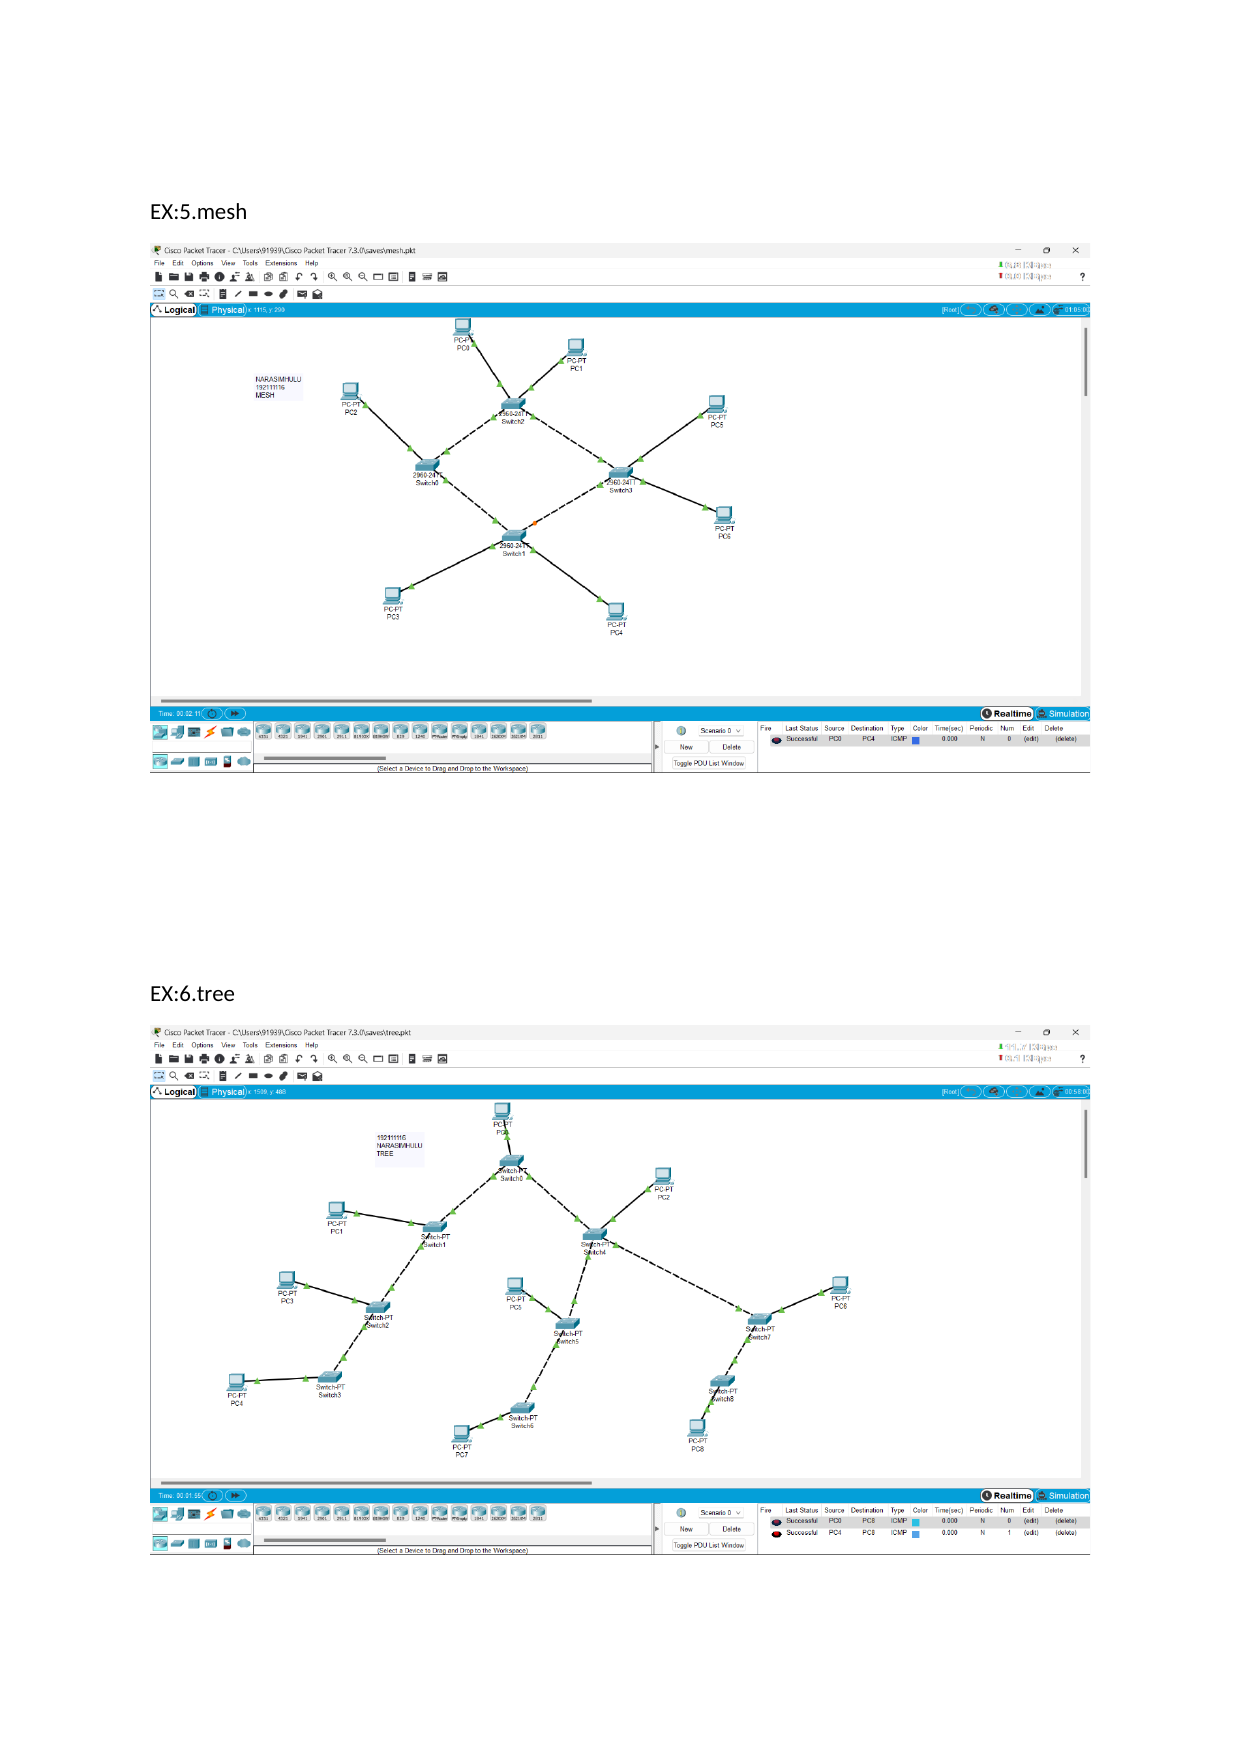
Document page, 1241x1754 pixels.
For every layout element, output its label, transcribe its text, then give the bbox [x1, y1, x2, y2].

picture [150, 1025, 1091, 1555]
text EX:6.tree [150, 979, 1090, 1007]
text EX:5.mesh [150, 197, 1090, 225]
picture [150, 243, 1091, 773]
picture [990, 306, 997, 313]
picture [990, 1088, 997, 1095]
